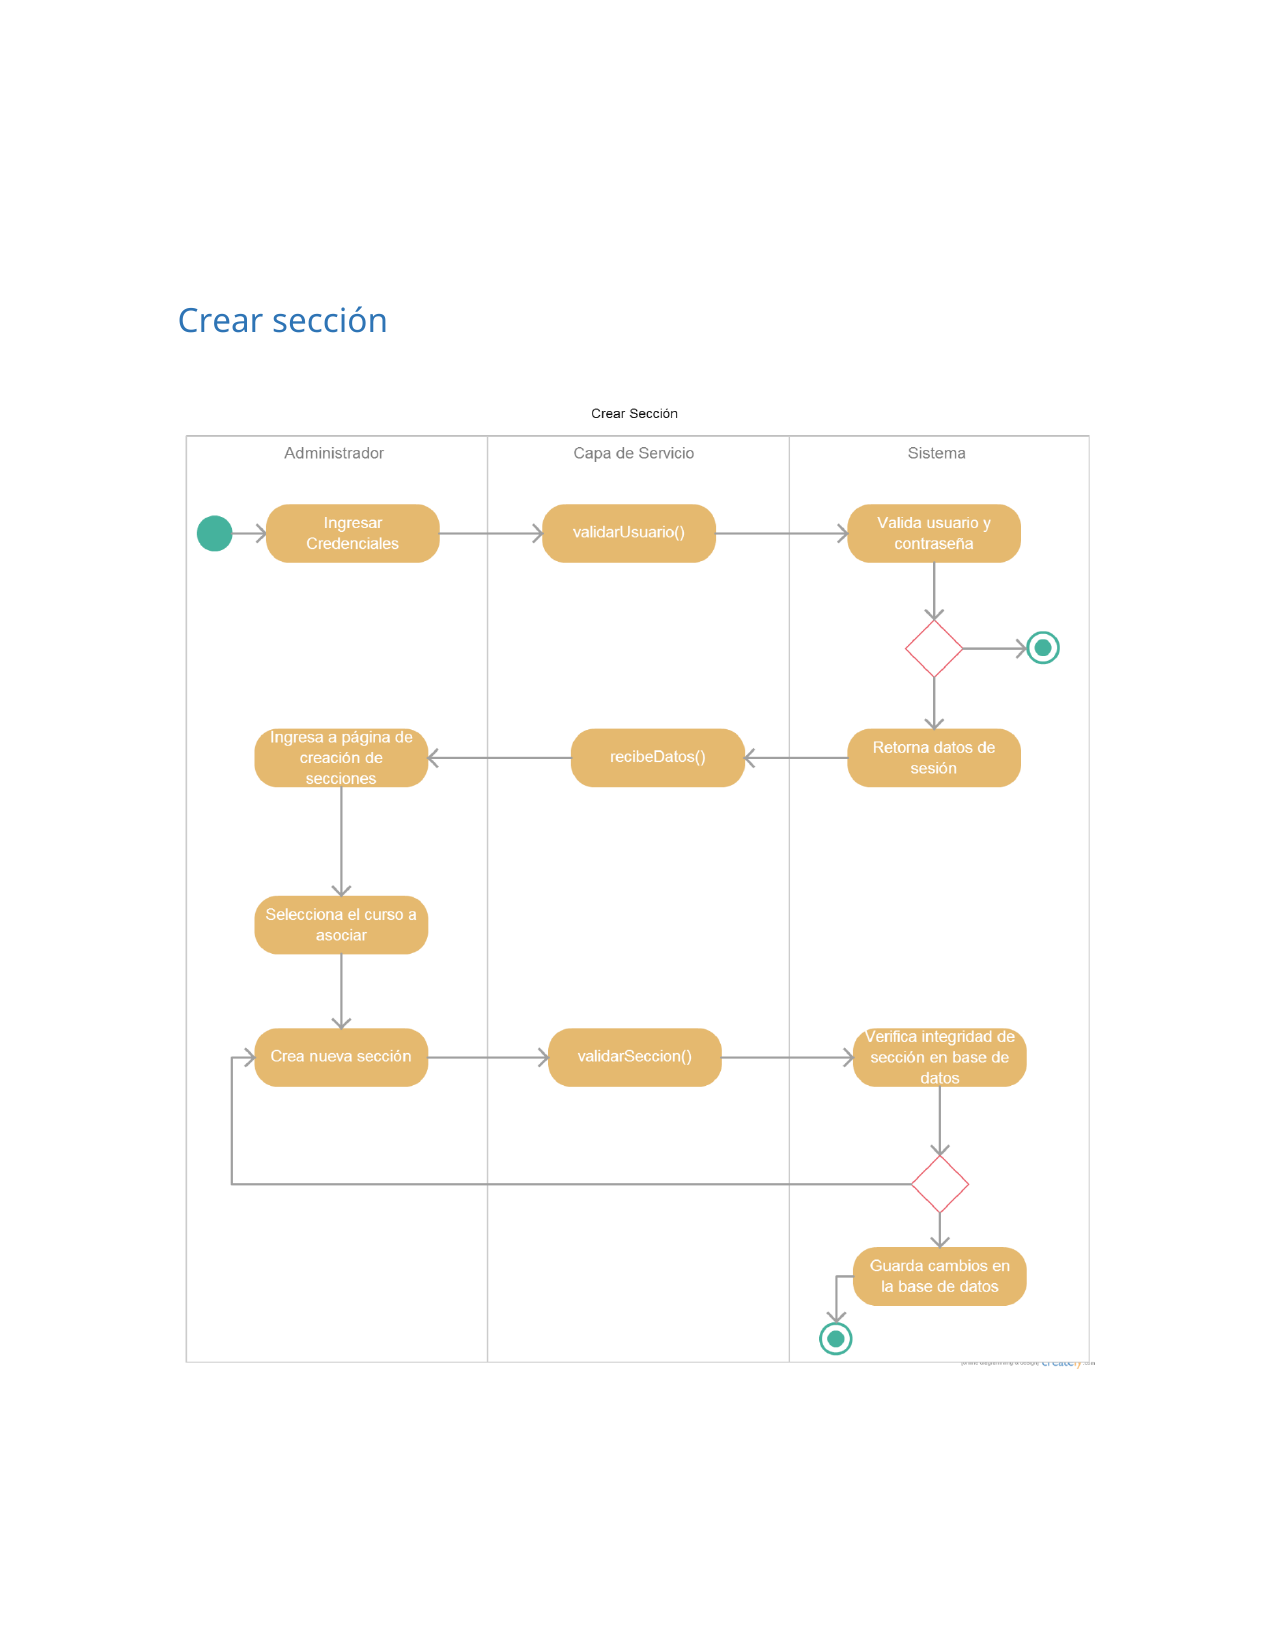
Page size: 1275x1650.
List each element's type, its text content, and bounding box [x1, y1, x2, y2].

subtitle Crear sección [177, 297, 1098, 342]
picture [177, 392, 1098, 1371]
